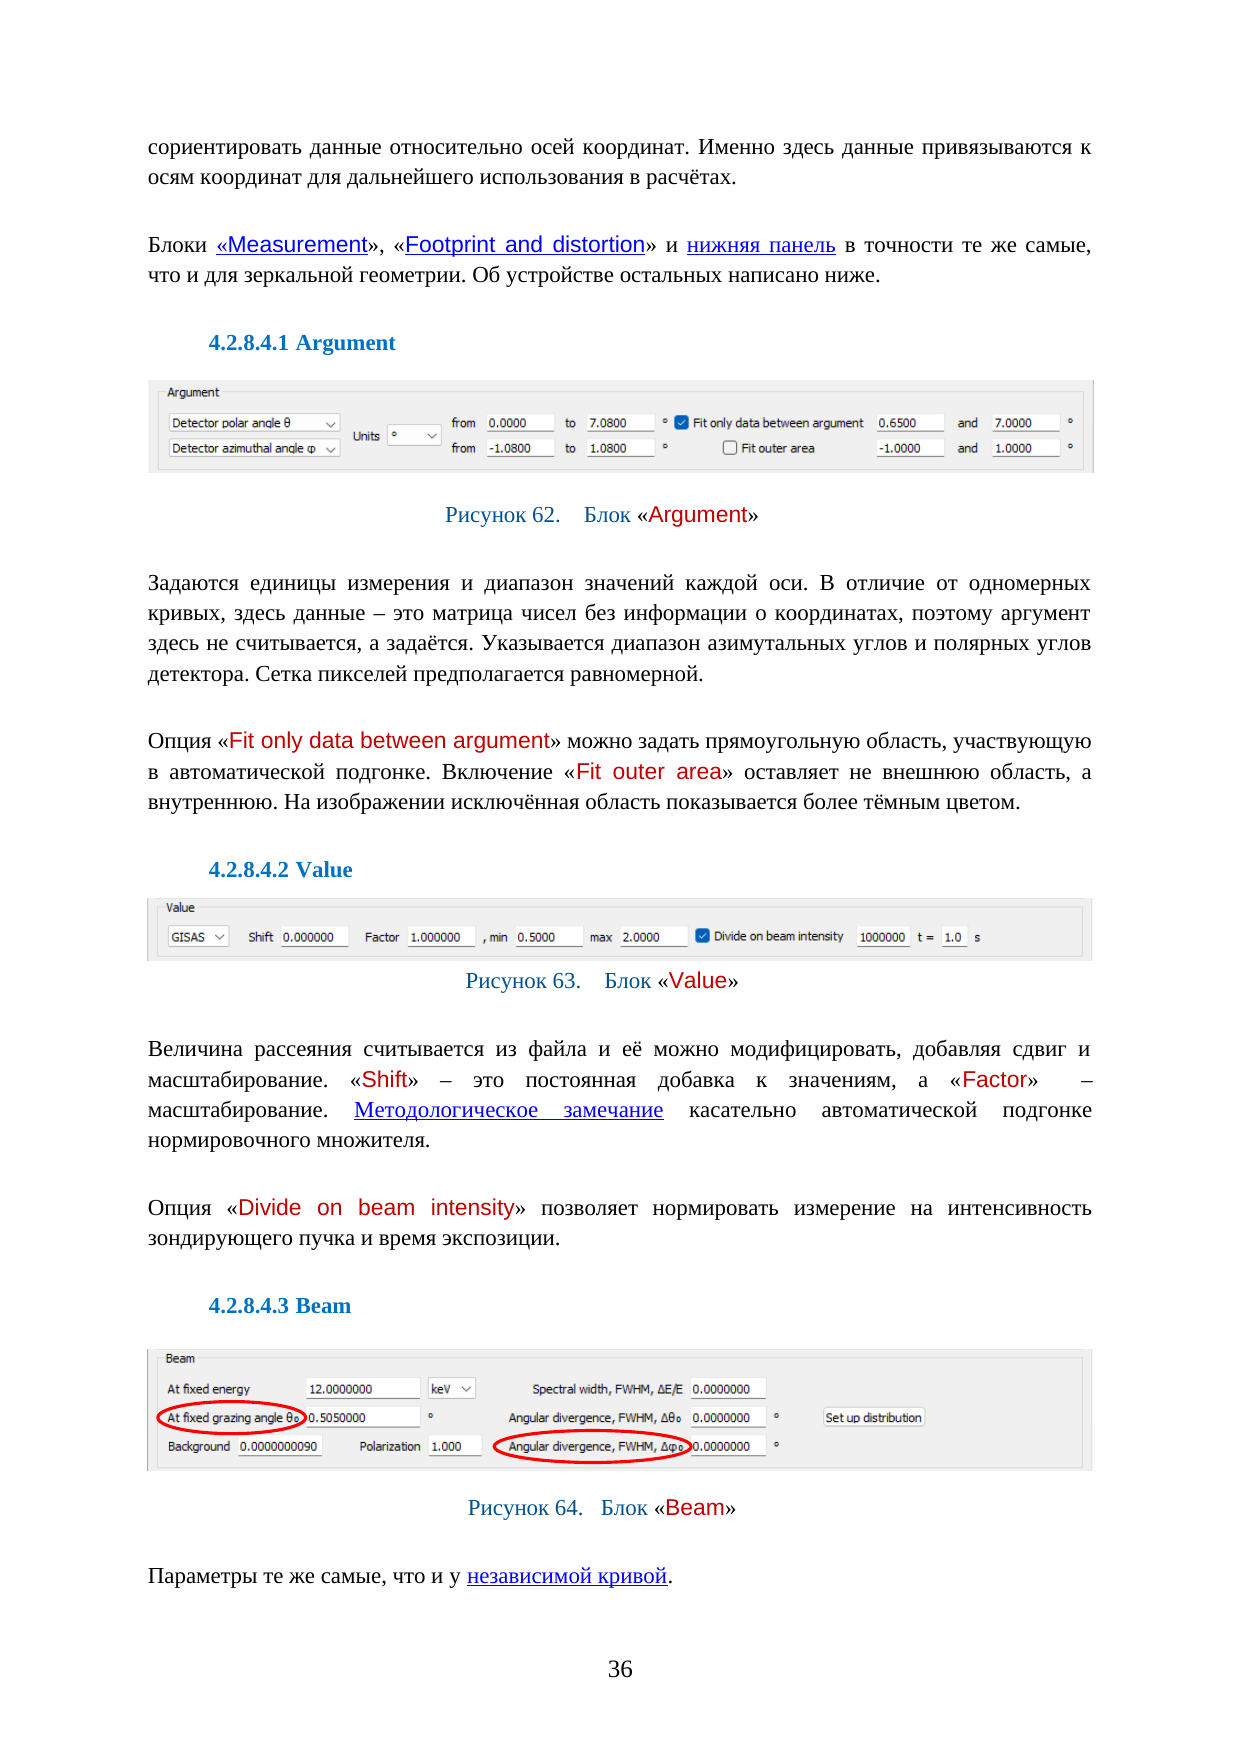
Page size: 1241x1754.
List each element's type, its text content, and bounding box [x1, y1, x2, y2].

text Блоки «Measurement», «Footprint and distortion» и нижняя панель в точности те же самые, что и для зеркальной геометрии. Об устройстве остальных написано ниже. [148, 231, 1093, 287]
text Задаются единицы измерения и диапазон значений каждой оси. В отличие от одномерных кривых, здесь данные – это матрица чисел без информации о координатах, поэтому аргумент здесь не считывается, а задаётся. Указывается диапазон азимутальных углов и полярных углов детектора. Сетка пикселей предполагается равномерной. [148, 569, 1093, 686]
picture [147, 1349, 1093, 1471]
picture [147, 898, 1093, 961]
subtitle Beam [209, 1292, 1093, 1318]
list Блок «Value» [178, 961, 1093, 994]
text Величина рассеяния считывается из файла и её можно модифицировать, добавляя сдвиг и масштабирование. «Shift» – это постоянная добавка к значениям, а «Factor» – масштабирование. Методологическое замечание касательно автоматической подгонке нормировочного множителя. [148, 1035, 1093, 1152]
text Параметры те же самые, что и у независимой кривой. [148, 1562, 1093, 1588]
list Блок «Beam» [178, 1471, 1093, 1521]
text Опция «Divide on beam intensity» позволяет нормировать измерение на интенсивность зондирующего пучка и время экспозиции. [148, 1194, 1093, 1250]
text Опция «Fit only data between argument» можно задать прямоугольную область, участвующую в автоматической подгонке. Включение «Fit outer area» оставляет не внешнюю область, а внутреннюю. На изображении исключённая область показывается более тёмным цветом. [148, 727, 1093, 814]
subtitle Argument [209, 329, 1093, 355]
subtitle Value [209, 856, 1093, 882]
picture [148, 380, 1094, 473]
list Блок «Argument» [178, 473, 1093, 527]
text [148, 133, 1093, 189]
